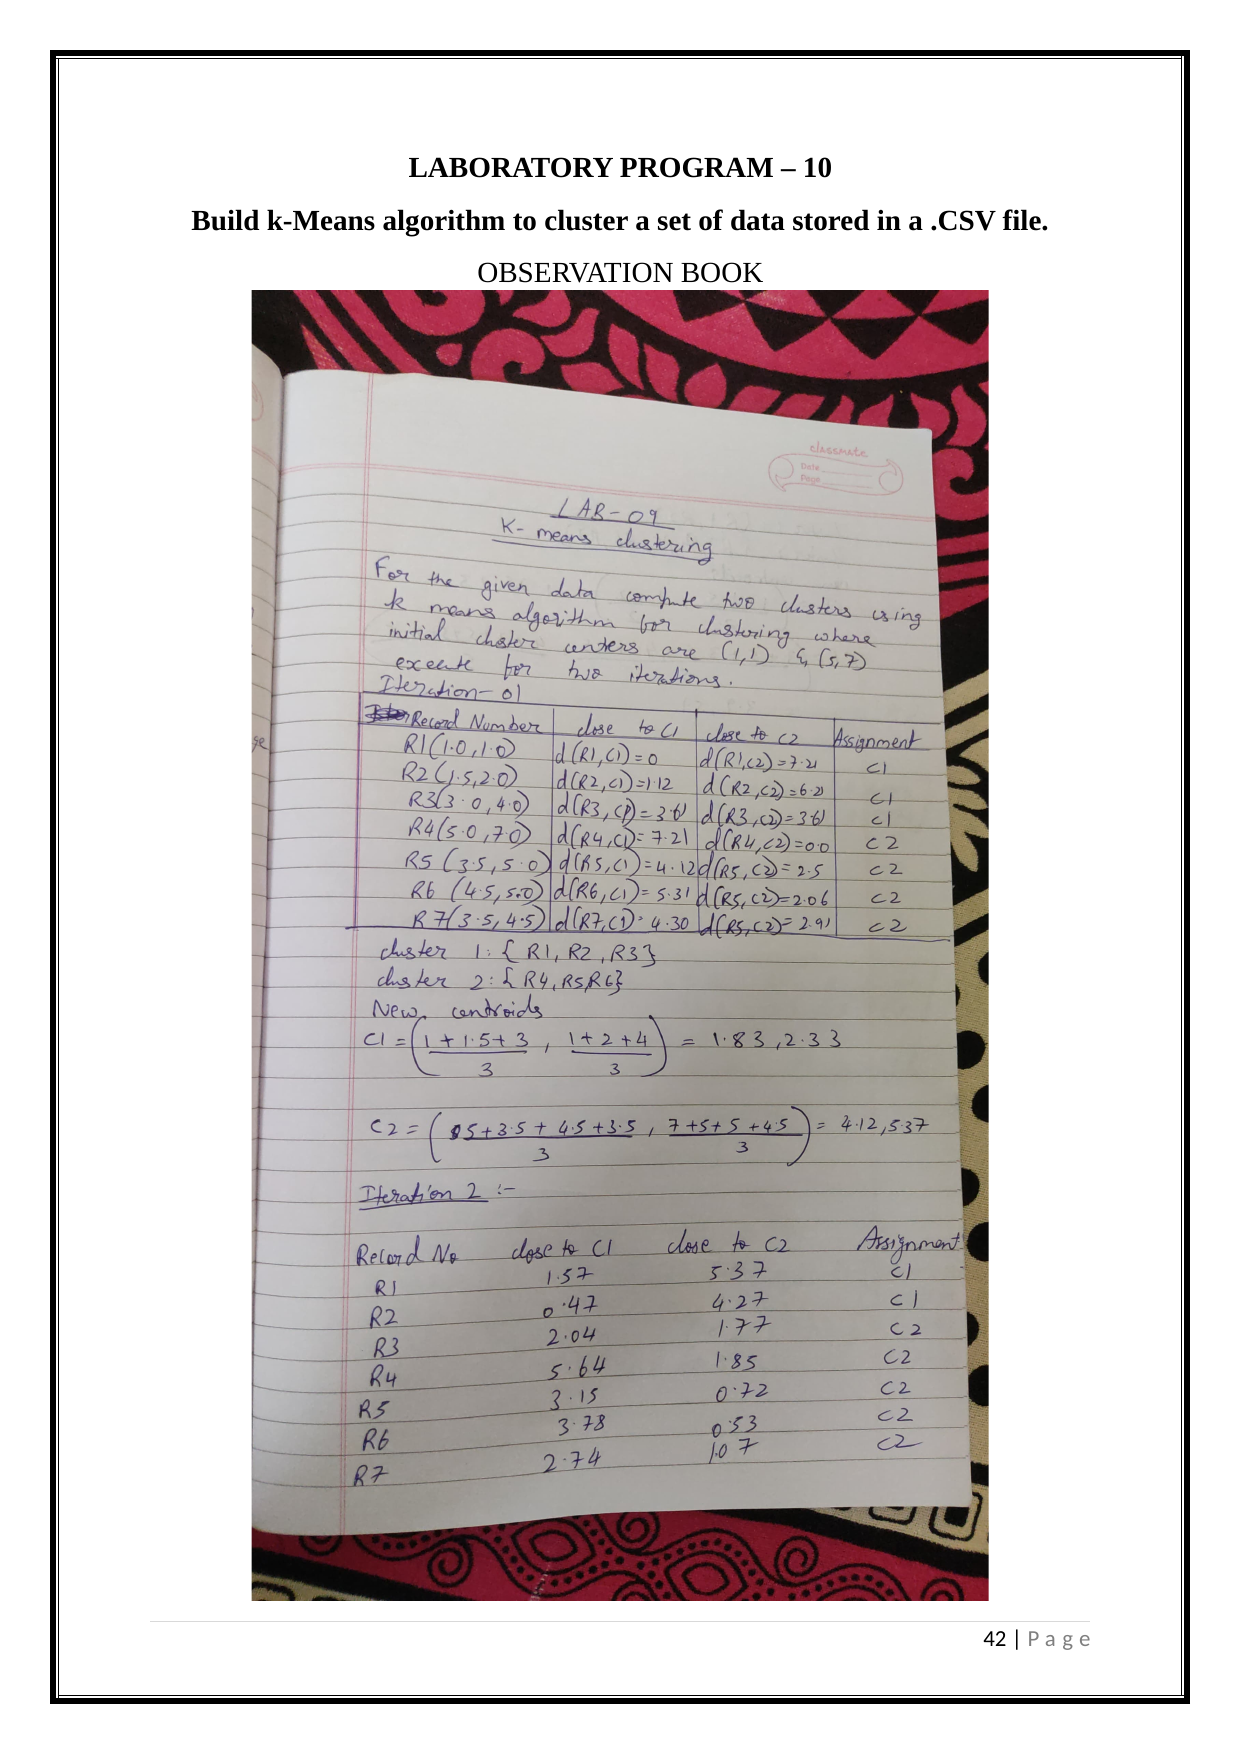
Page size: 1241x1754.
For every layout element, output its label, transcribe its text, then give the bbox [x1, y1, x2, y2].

text LABORATORY PROGRAM – 10 [150, 150, 1090, 183]
text Build k-Means algorithm to cluster a set of data stored in a .CSV file. [150, 203, 1090, 236]
picture [251, 290, 989, 1601]
